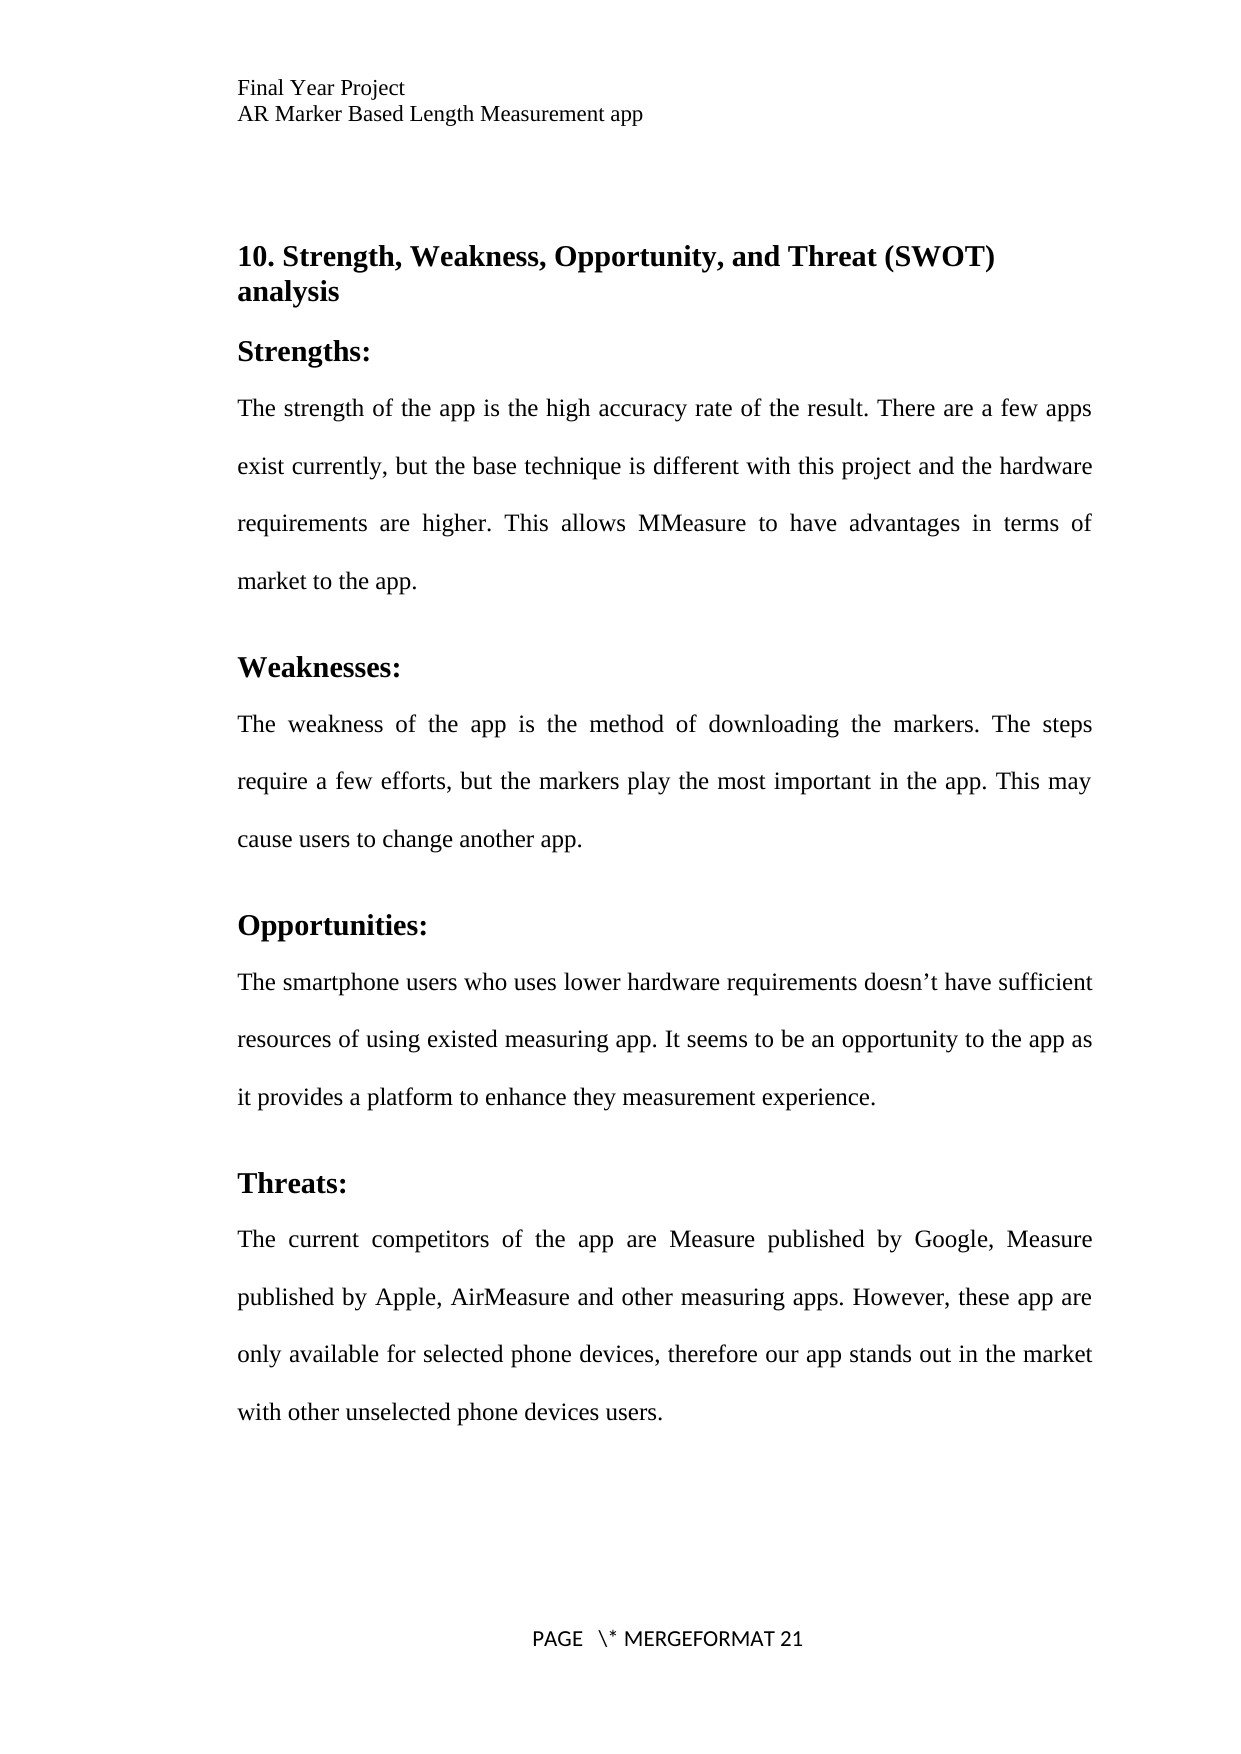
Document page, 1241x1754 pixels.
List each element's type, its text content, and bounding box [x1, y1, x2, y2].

text The strength of the app is the high accuracy rate of the result. There are a few apps exist currently, but the base technique is different with this project and the hardware requirements are higher. This allows MMeasure to have advantages in terms of market to the app. [237, 393, 1093, 594]
text The smartphone users who uses lower hardware requirements doesn’t have sufficient resources of using existed measuring app. It seems to be an opportunity to the app as it provides a platform to enhance they measurement experience. [237, 967, 1093, 1110]
text Opportunities: [237, 906, 1093, 942]
text 10. Strength, Weakness, Opportunity, and Threat (SWOT) analysis [237, 237, 1093, 308]
text Weaknesses: [237, 648, 1093, 684]
text The weakness of the app is the method of downloading the markers. The steps require a few efforts, but the markers play the most important in the app. This may cause users to change another app. [237, 709, 1093, 852]
text Strengths: [237, 333, 1093, 368]
text Threats: [237, 1164, 1093, 1199]
text The current competitors of the app are Measure published by Google, Measure published by Apple, AirMeasure and other measuring apps. However, these app are only available for selected phone devices, therefore our app stands out in the market with other unselected phone devices users. [237, 1224, 1093, 1426]
